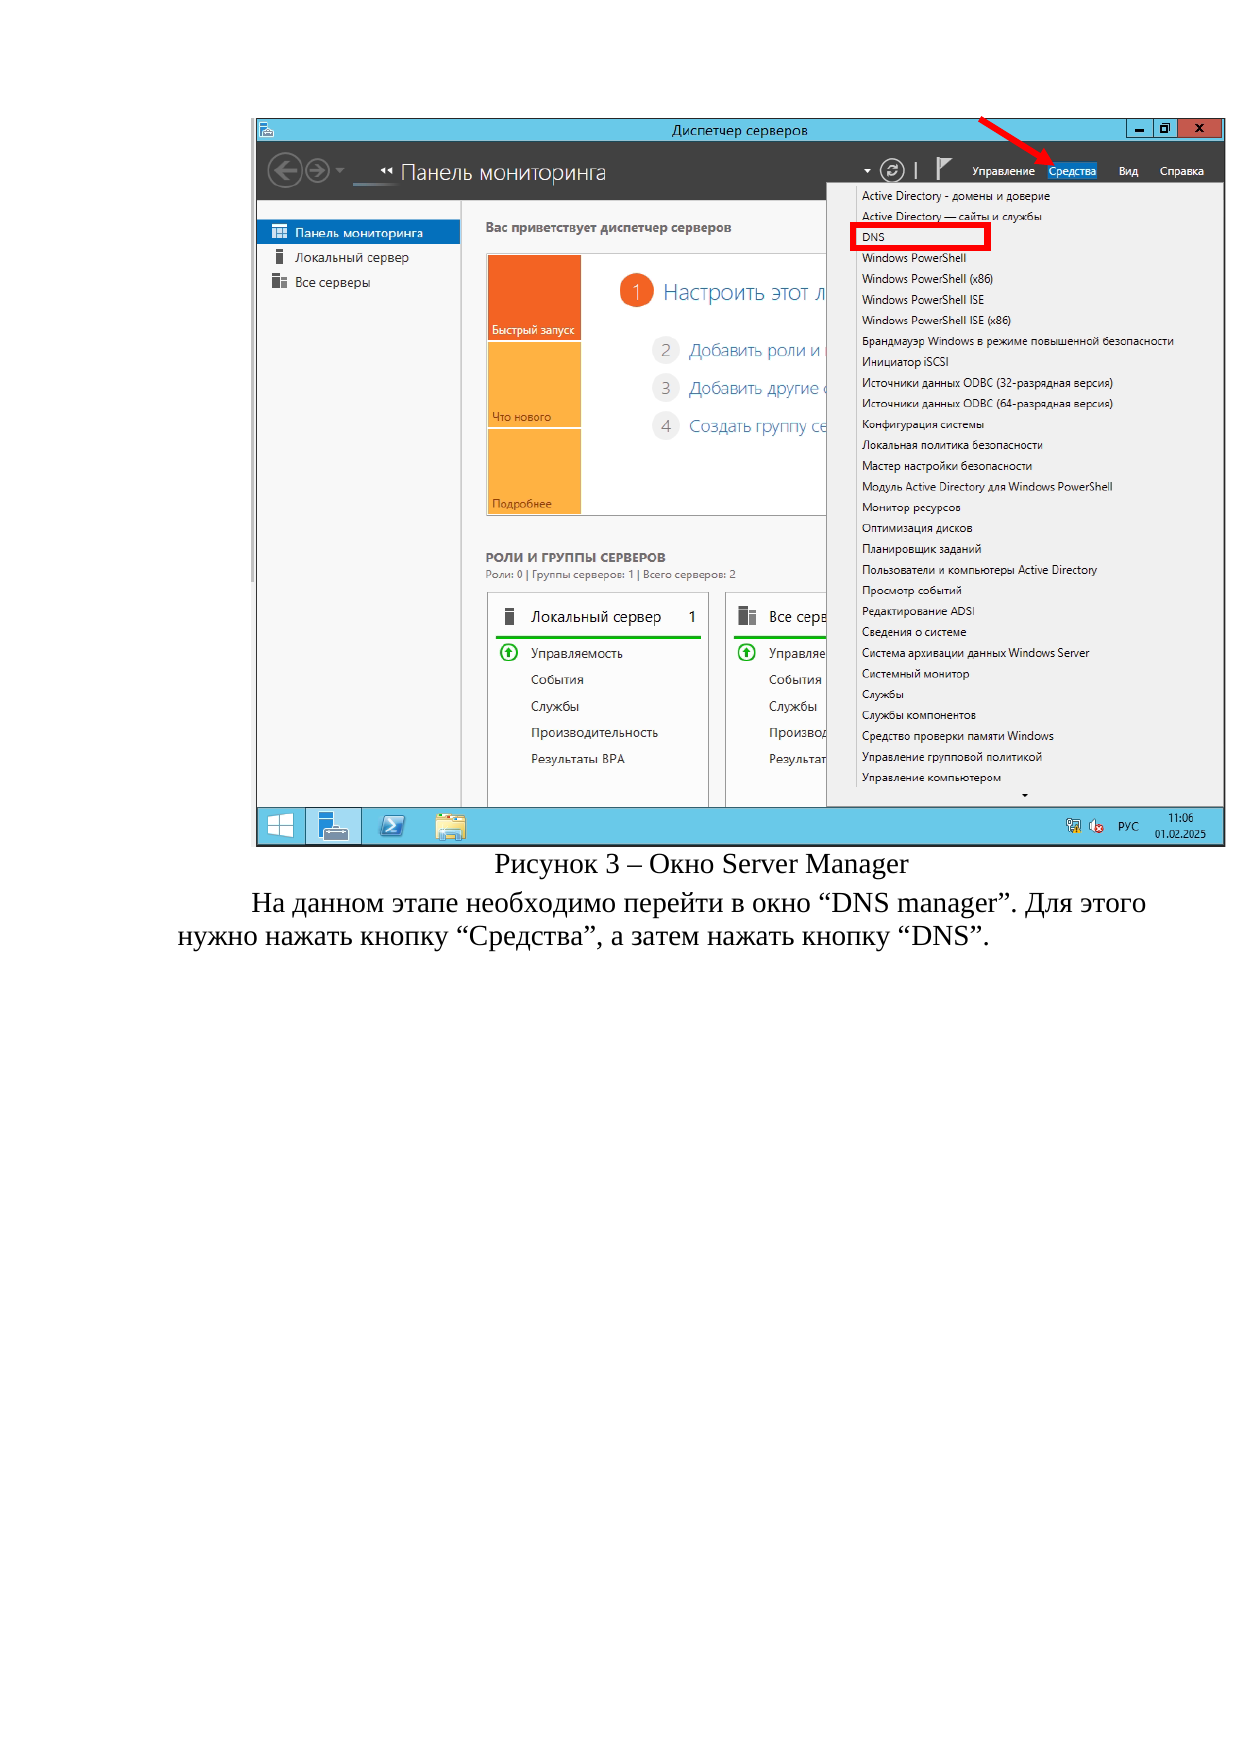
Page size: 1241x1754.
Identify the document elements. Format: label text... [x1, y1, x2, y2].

picture [251, 118, 1226, 847]
text Рисунок 3 – Окно Server Manager [177, 846, 1152, 880]
text На данном этапе необходимо перейти в окно “DNS manager”. Для этого нужно нажать кнопку “Средства”, а затем нажать кнопку “DNS”. [177, 885, 1152, 952]
